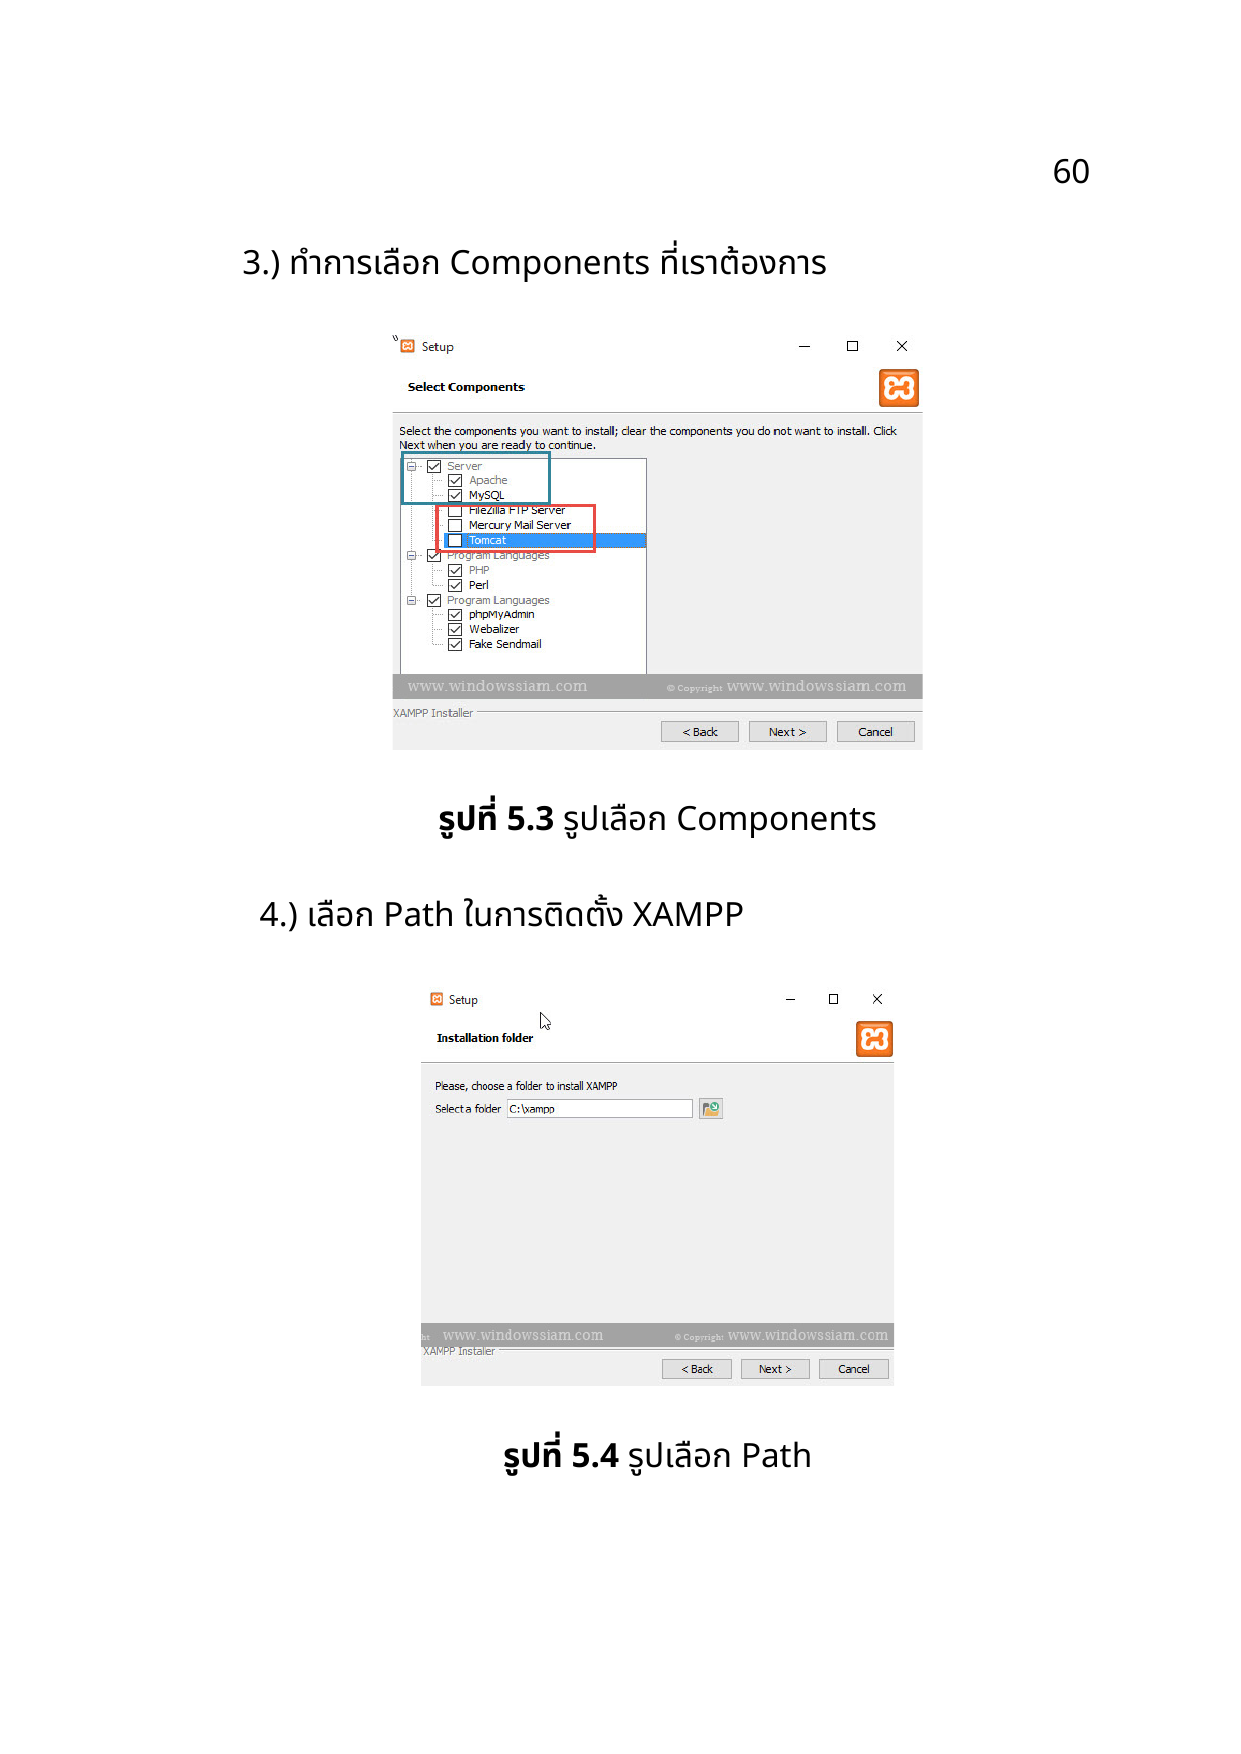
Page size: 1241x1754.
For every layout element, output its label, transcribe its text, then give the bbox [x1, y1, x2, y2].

picture [421, 987, 895, 1386]
text รูปที่ 5.4 รูปเลือก Path [225, 1431, 1090, 1482]
text รูปที่ 5.3 รูปเลือก Components [225, 795, 1090, 846]
text 4.) เลือก Path ในการติดตั้ง XAMPP [225, 891, 1090, 942]
text 3.) ทำการเลือก Components ที่เราต้องการ [225, 239, 1090, 290]
picture [392, 335, 923, 750]
